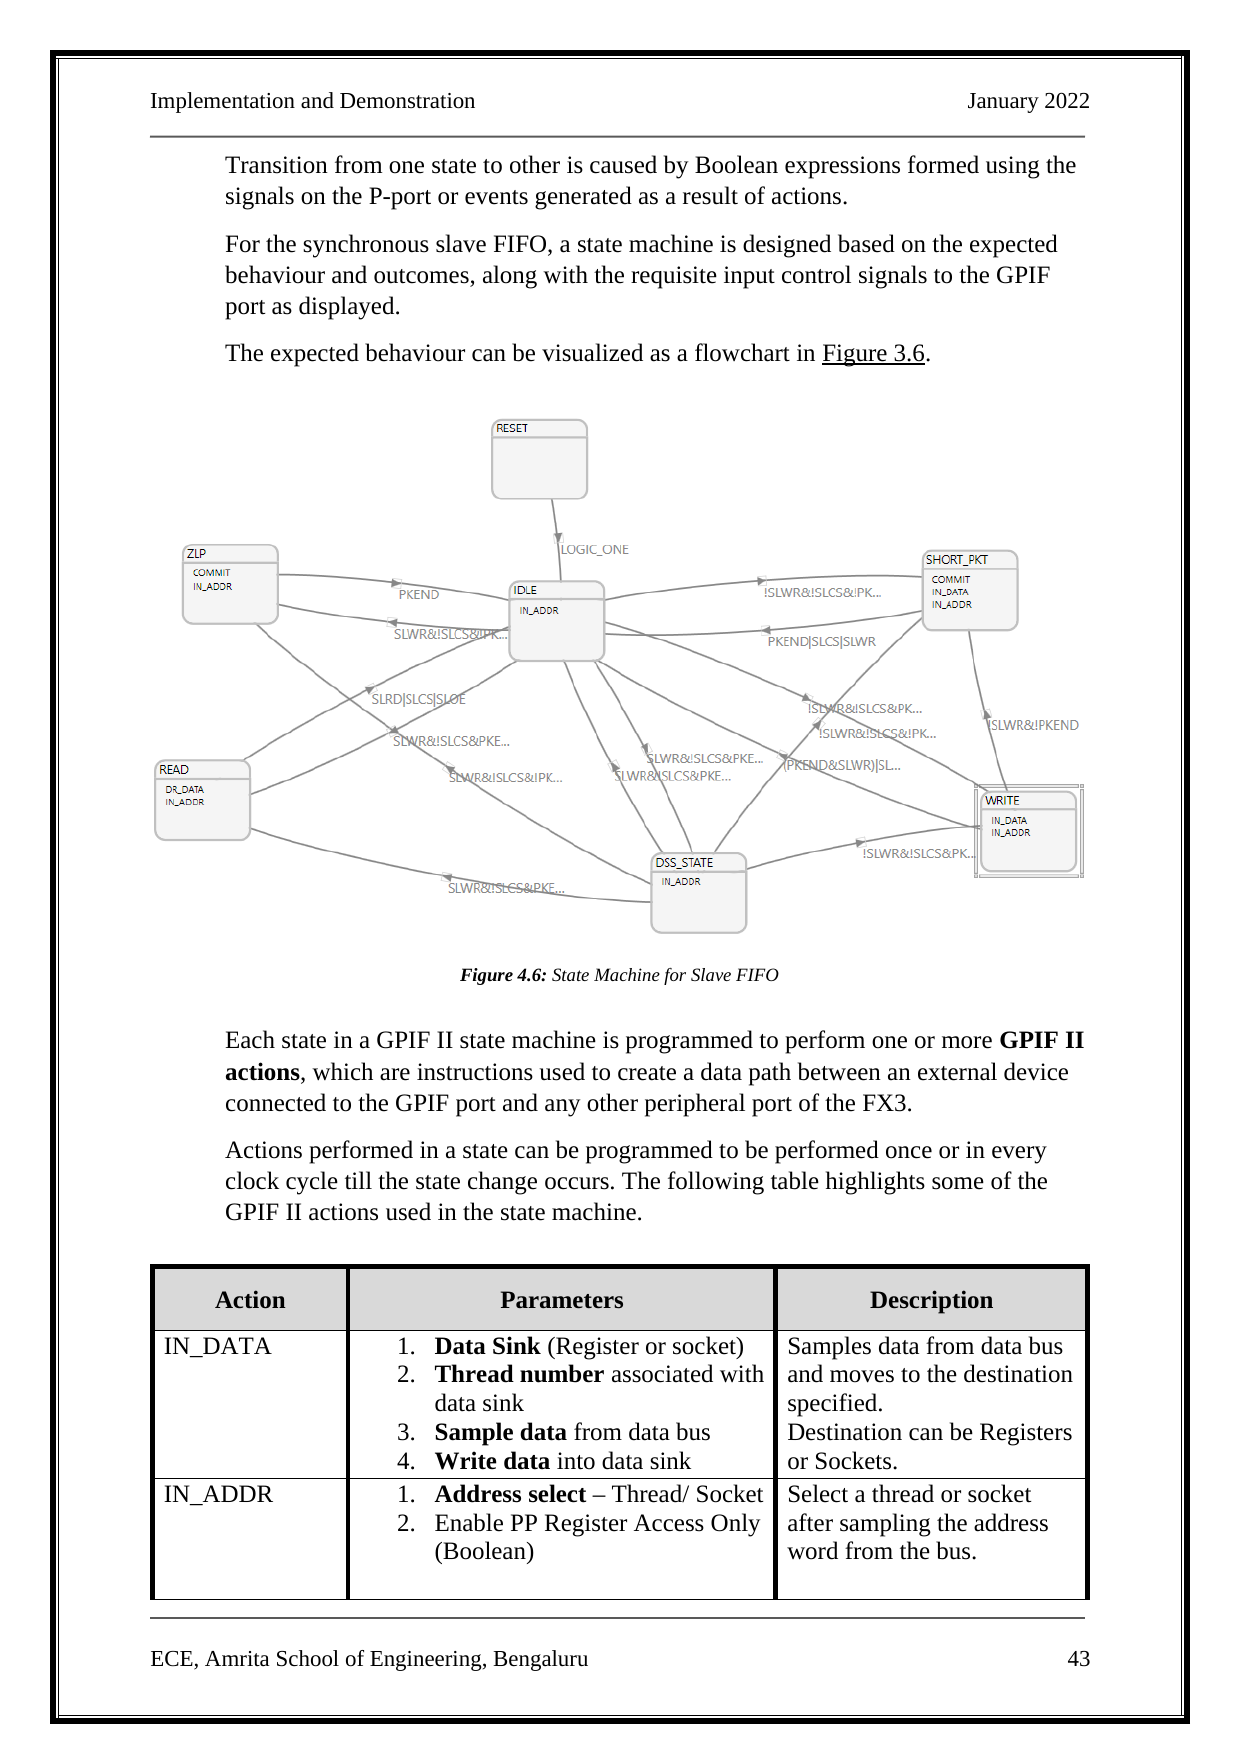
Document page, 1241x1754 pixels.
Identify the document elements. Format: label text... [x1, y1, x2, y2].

table_cell Samples data from data bus and moves to the destination specified. Destination can be Registers or Sockets. [778, 1331, 1085, 1478]
table_cell IN_ADDR [155, 1479, 346, 1599]
table_cell Select a thread or socket after sampling the address word from the bus. [778, 1479, 1085, 1599]
text Actions performed in a state can be programmed to be performed once or in every clock cycle till the state change occurs. The following table highlights some of the GPIF II actions used in the state machine. [225, 1135, 1090, 1226]
text Figure 4.6: State Machine for Slave FIFO [150, 964, 1090, 985]
table_cell Address select – Thread/ Socket Enable PP Register Access Only (Boolean) [350, 1479, 773, 1599]
text The expected behaviour can be visualized as a flowchart in Figure 3.6. [225, 338, 1090, 367]
text Each state in a GPIF II state machine is programmed to perform one or more GPIF II actions, which are instructions used to create a data path between an external device connected to the GPIF port and any other peripheral port of the FX3. [225, 1026, 1090, 1116]
table_cell Data Sink (Register or socket) Thread number associated with data sink Sample data from data bus Write data into data sink [350, 1331, 773, 1478]
table_cell IN_DATA [155, 1331, 346, 1478]
picture [150, 405, 1091, 945]
table_header Parameters [350, 1269, 773, 1330]
text Transition from one state to other is caused by Boolean expressions formed using the signals on the P-port or events generated as a result of actions. [225, 150, 1090, 210]
text For the synchronous slave FIFO, a state machine is designed based on the expected behaviour and outcomes, along with the requisite input control signals to the GPIF port as displayed. [225, 229, 1090, 319]
table_header Action [155, 1269, 346, 1330]
table_header Description [778, 1269, 1085, 1330]
